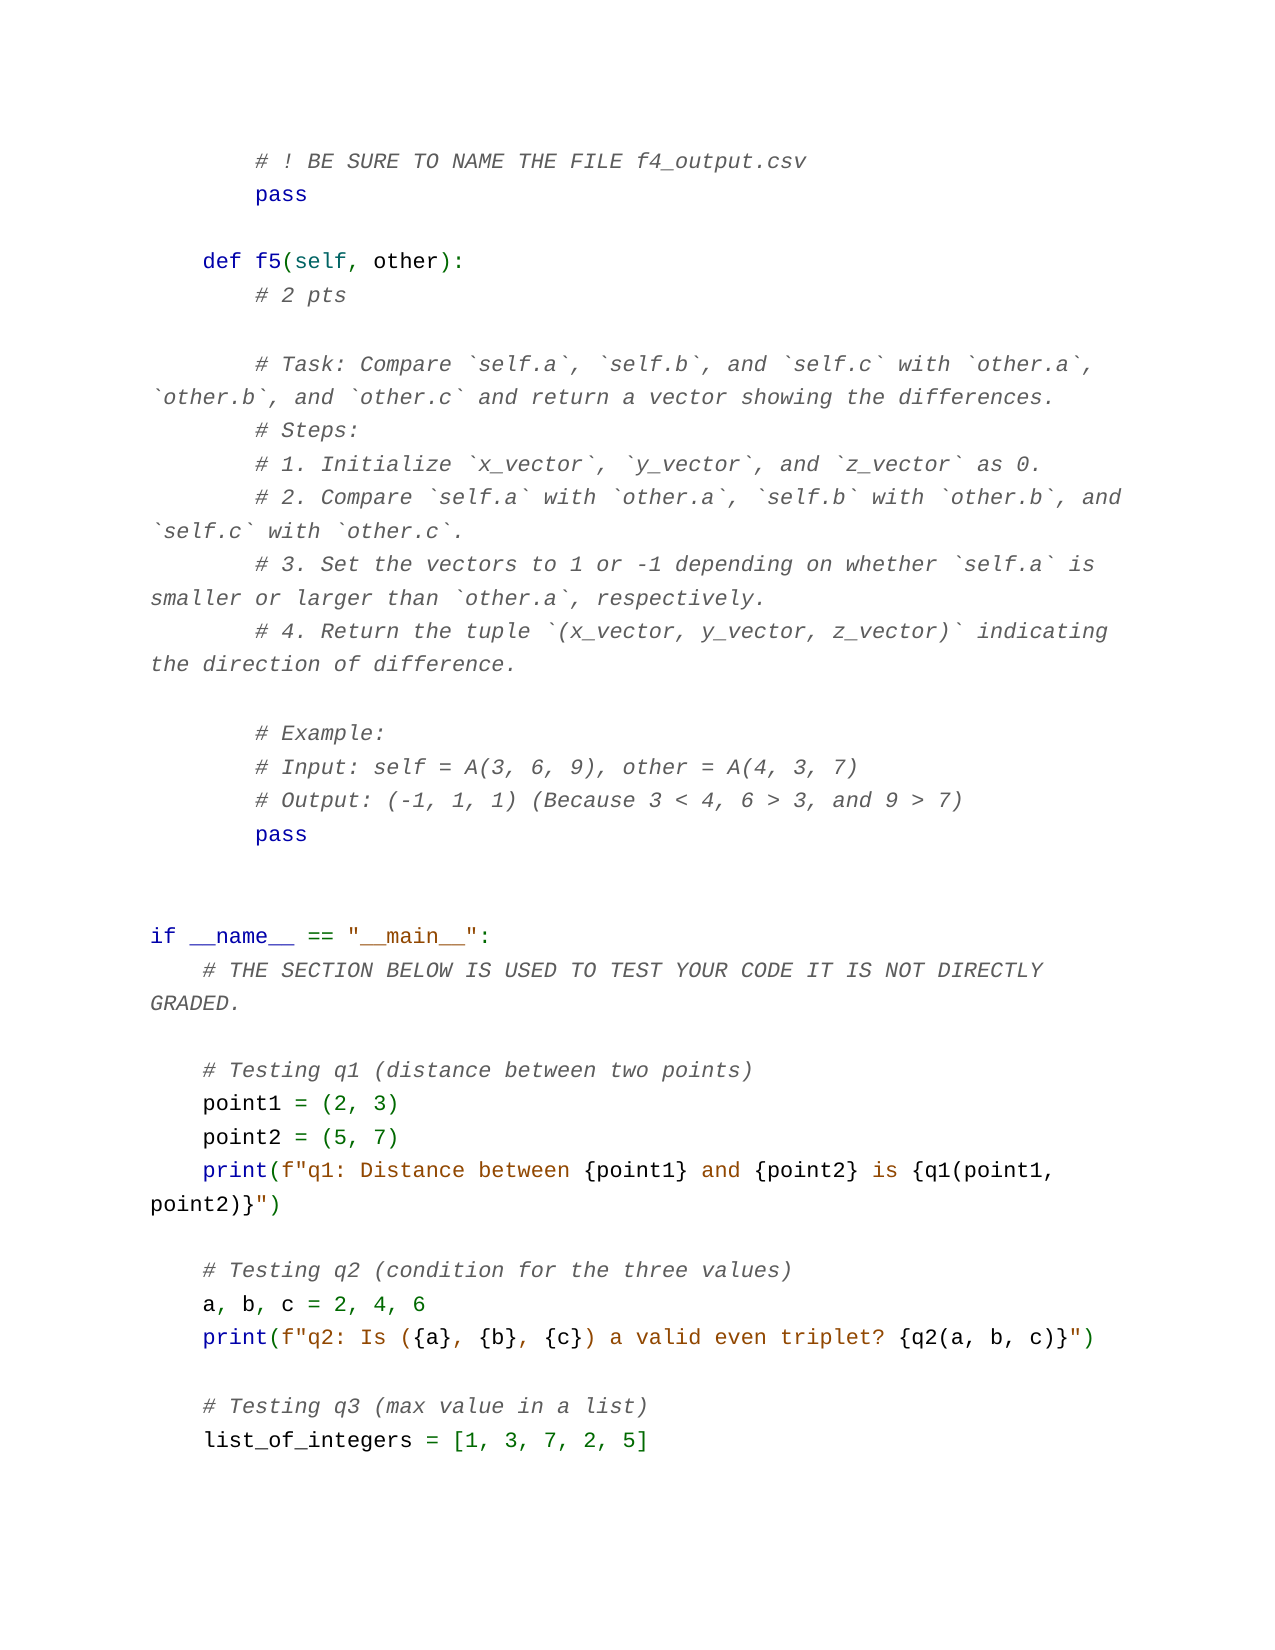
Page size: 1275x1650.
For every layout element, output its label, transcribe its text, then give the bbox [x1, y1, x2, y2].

text # Output: (-1, 1, 1) (Because 3 < 4, 6 > 3, and 9 > 7) [150, 789, 1125, 814]
text # 4. Return the tuple `(x_vector, y_vector, z_vector)` indicating the direction of difference. [150, 620, 1125, 678]
text pass [150, 823, 1125, 848]
text # 2 pts [150, 284, 1125, 308]
text # 3. Set the vectors to 1 or -1 depending on whether `self.a` is smaller or larger than `other.a`, respectively. [150, 553, 1125, 612]
text # Testing q3 (max value in a list) [150, 1396, 1125, 1420]
text # Task: Compare `self.a`, `self.b`, and `self.c` with `other.a`, `other.b`, and `other.c` and return a vector showing the differences. [150, 353, 1125, 411]
text # Testing q1 (distance between two points) [150, 1059, 1125, 1084]
text def f5(self, other): [150, 250, 1125, 275]
text # THE SECTION BELOW IS USED TO TEST YOUR CODE IT IS NOT DIRECTLY GRADED. [150, 959, 1125, 1017]
text print(f"q1: Distance between {point1} and {point2} is {q1(point1, point2)}") [150, 1159, 1125, 1218]
text point1 = (2, 3) [150, 1092, 1125, 1117]
text # 1. Initialize `x_vector`, `y_vector`, and `z_vector` as 0. [150, 453, 1125, 478]
text # Testing q2 (condition for the three values) [150, 1260, 1125, 1284]
text point2 = (5, 7) [150, 1126, 1125, 1151]
text pass [150, 183, 1125, 208]
text # Input: self = A(3, 6, 9), other = A(4, 3, 7) [150, 756, 1125, 781]
text if __name__ == "__main__": [150, 925, 1125, 950]
text a, b, c = 2, 4, 6 [150, 1293, 1125, 1318]
text # ! BE SURE TO NAME THE FILE f4_output.csv [150, 150, 1125, 175]
text list_of_integers = [1, 3, 7, 2, 5] [150, 1429, 1125, 1454]
text # Steps: [150, 419, 1125, 444]
text # Example: [150, 723, 1125, 747]
text # 2. Compare `self.a` with `other.a`, `self.b` with `other.b`, and `self.c` with `other.c`. [150, 486, 1125, 545]
text print(f"q2: Is ({a}, {b}, {c}) a valid even triplet? {q2(a, b, c)}") [150, 1327, 1125, 1351]
